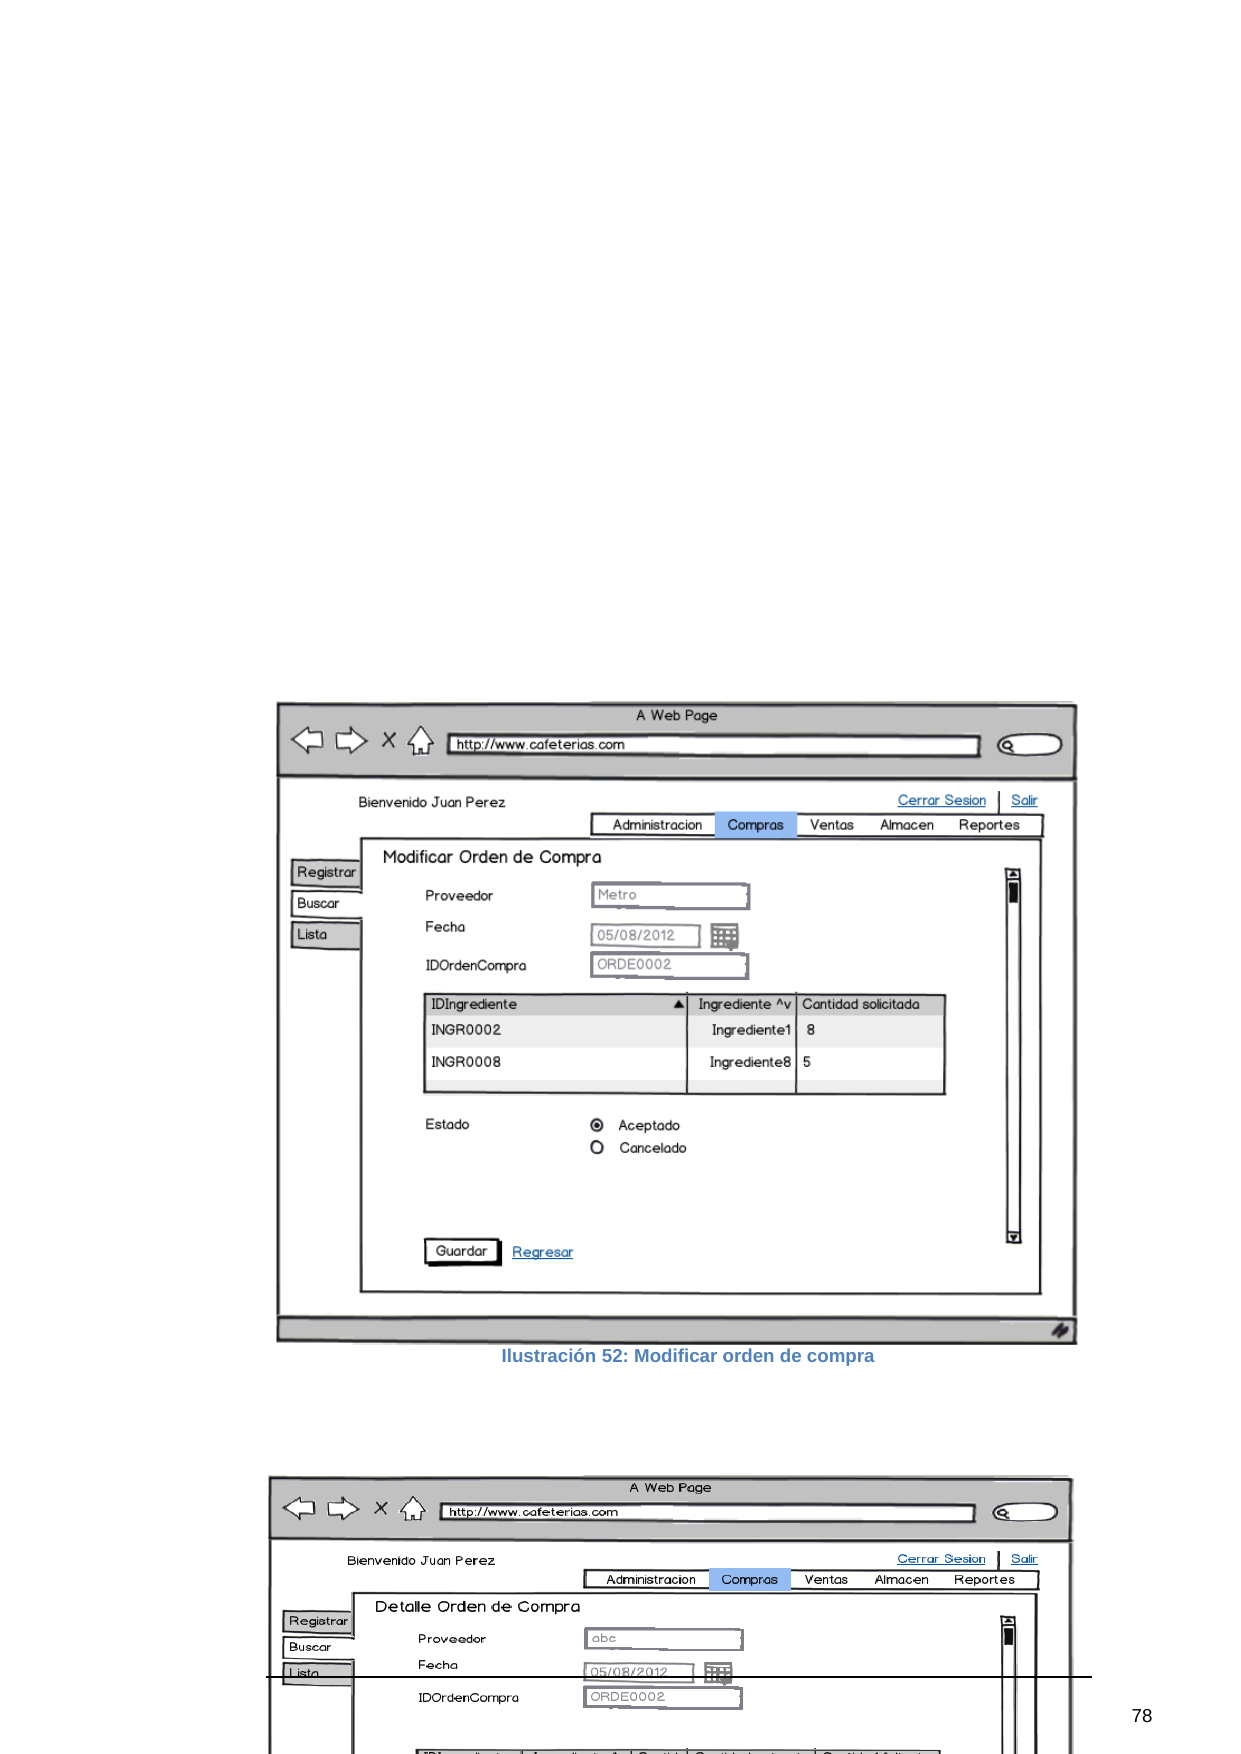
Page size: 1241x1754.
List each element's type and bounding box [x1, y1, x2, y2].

picture [268, 1678, 1074, 1754]
picture [276, 701, 1078, 1345]
picture [268, 1475, 1074, 1676]
